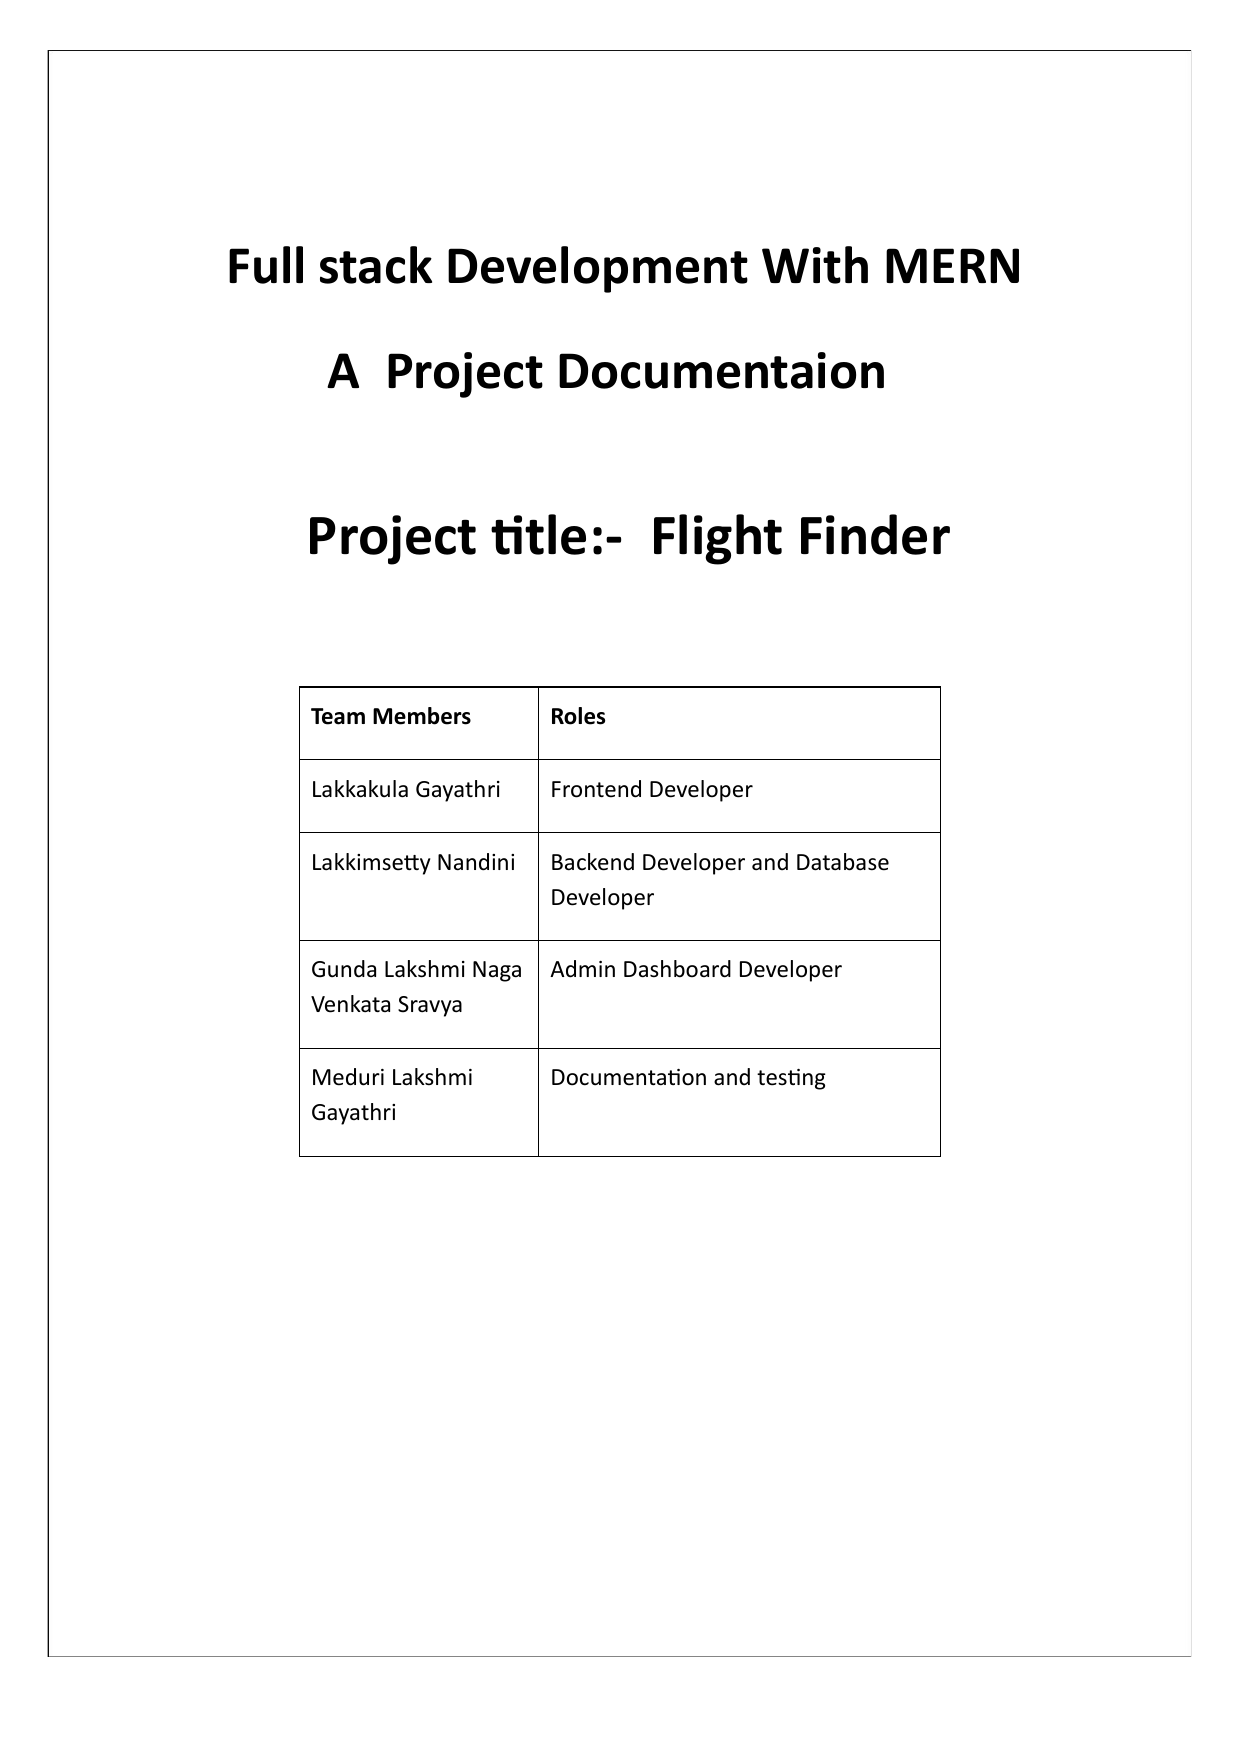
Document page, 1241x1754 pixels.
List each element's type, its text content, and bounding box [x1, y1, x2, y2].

picture [47, 50, 1192, 1657]
table_cell Documentation and testing [539, 1049, 940, 1156]
table_cell Lakkakula Gayathri [300, 760, 538, 832]
table_header Roles [539, 688, 940, 759]
table_cell Meduri Lakshmi Gayathri [300, 1049, 538, 1156]
table_cell Admin Dashboard Developer [539, 941, 940, 1048]
table_cell Lakkimsetty Nandini [300, 833, 538, 940]
table_cell Backend Developer and Database Developer [539, 833, 940, 940]
table_cell Frontend Developer [539, 760, 940, 832]
table_cell Gunda Lakshmi Naga Venkata Sravya [300, 941, 538, 1048]
table_header Team Members [300, 688, 538, 759]
